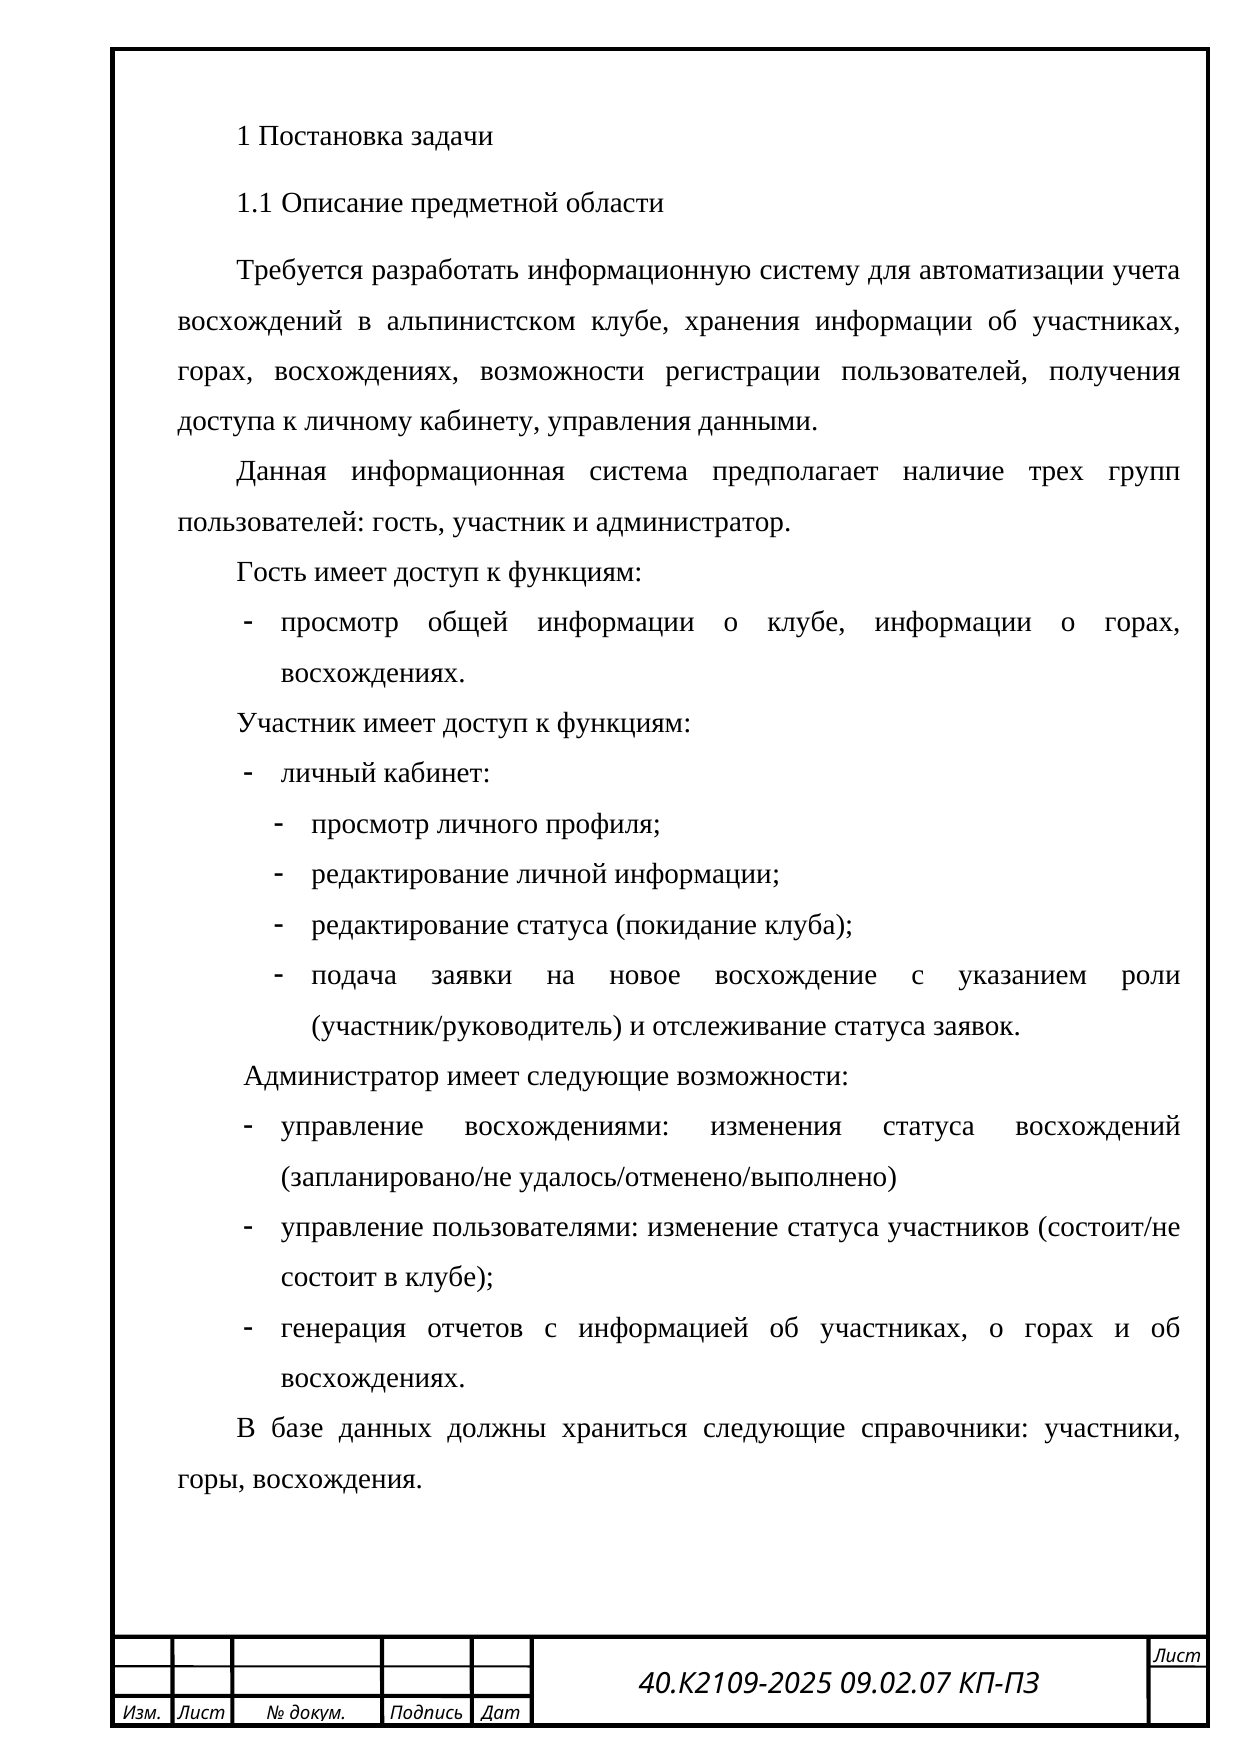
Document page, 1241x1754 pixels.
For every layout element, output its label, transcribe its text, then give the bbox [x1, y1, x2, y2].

text Гость имеет доступ к функциям: [177, 554, 1181, 588]
list личный кабинет: [243, 756, 1181, 789]
list редактирование статуса (покидание клуба); [274, 907, 1181, 940]
list просмотр личного профиля; [274, 806, 1181, 839]
text Требуется разработать информационную систему для автоматизации учета восхождений в альпинистском клубе, хранения информации об участниках, горах, восхождениях, возможности регистрации пользователей, получения доступа к личному кабинету, управления данными. [177, 252, 1181, 437]
list управление пользователями: изменение статуса участников (состоит/не состоит в клубе); [243, 1209, 1181, 1293]
text В базе данных должны храниться следующие справочники: участники, горы, восхождения. [177, 1410, 1181, 1494]
text Участник имеет доступ к функциям: [236, 705, 1181, 739]
text 1 Постановка задачи [177, 118, 1181, 152]
list подача заявки на новое восхождение с указанием роли (участник/руководитель) и отслеживание статуса заявок. [274, 957, 1181, 1041]
text Данная информационная система предполагает наличие трех групп пользователей: гость, участник и администратор. [177, 453, 1181, 537]
list Описание предметной области [236, 185, 1181, 219]
list управление восхождениями: изменения статуса восхождений (запланировано/не удалось/отменено/выполнено) [243, 1108, 1181, 1192]
list генерация отчетов с информацией об участниках, о горах и об восхождениях. [243, 1310, 1181, 1394]
list просмотр общей информации о клубе, информации о горах, восхождениях. [243, 604, 1181, 688]
list редактирование личной информации; [274, 856, 1181, 890]
text Администратор имеет следующие возможности: [243, 1058, 1181, 1091]
